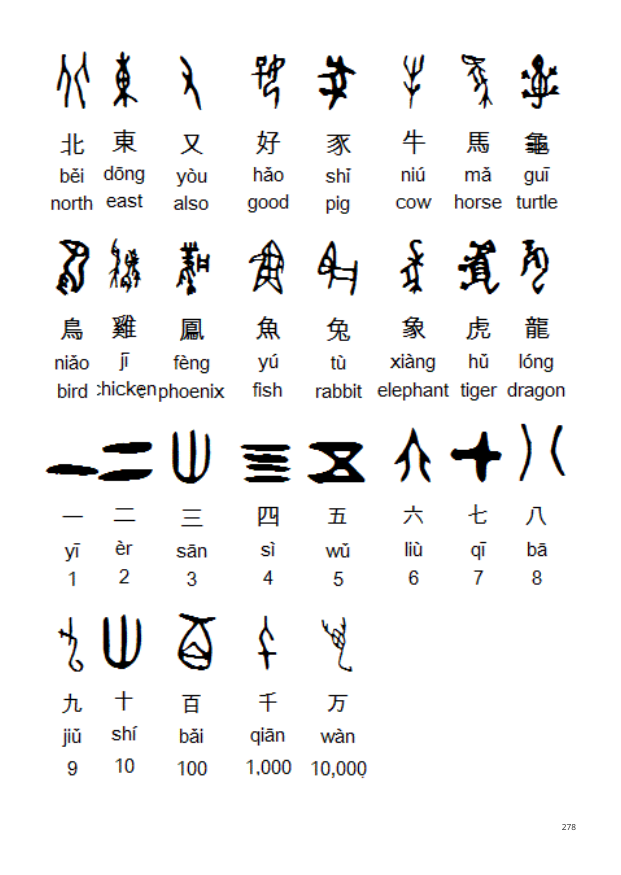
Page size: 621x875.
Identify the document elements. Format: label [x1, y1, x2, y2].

picture [44, 44, 576, 782]
